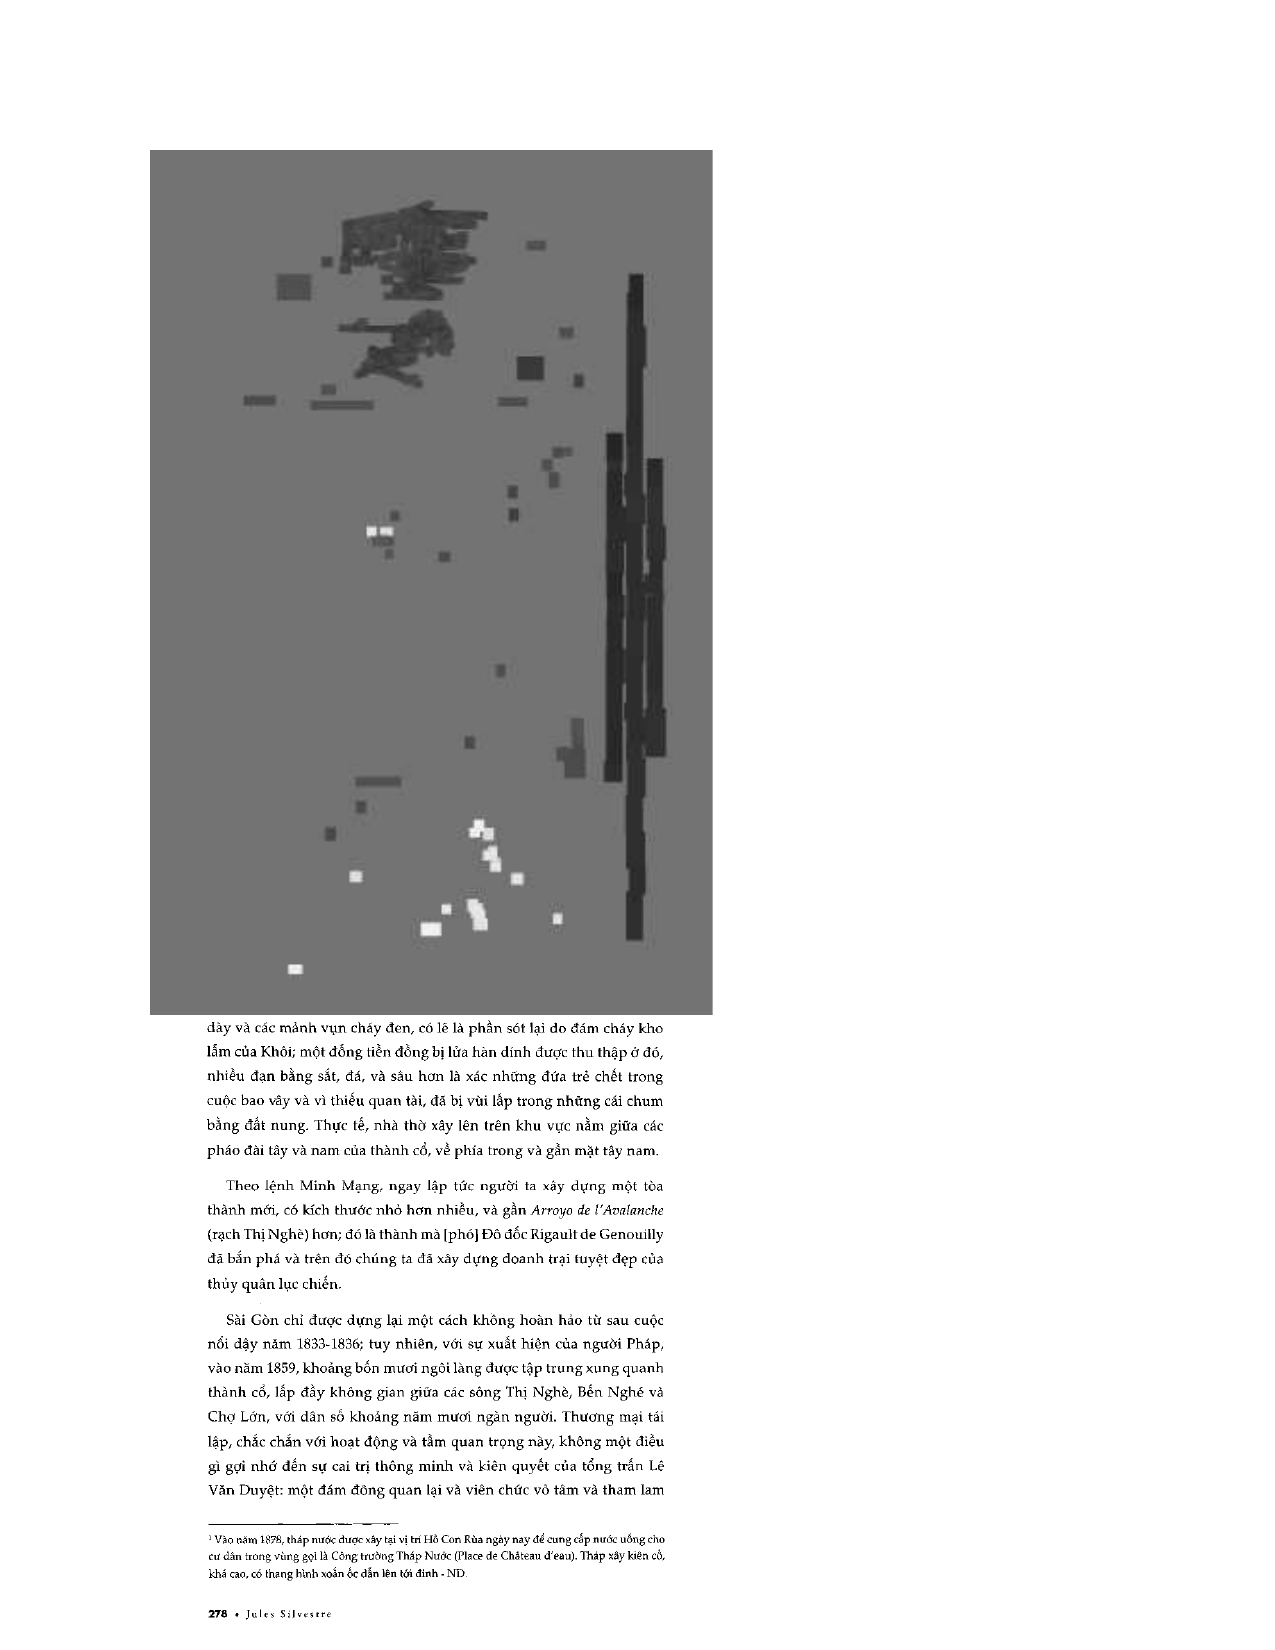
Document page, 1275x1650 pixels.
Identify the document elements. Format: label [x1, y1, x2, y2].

picture [150, 150, 713, 1650]
